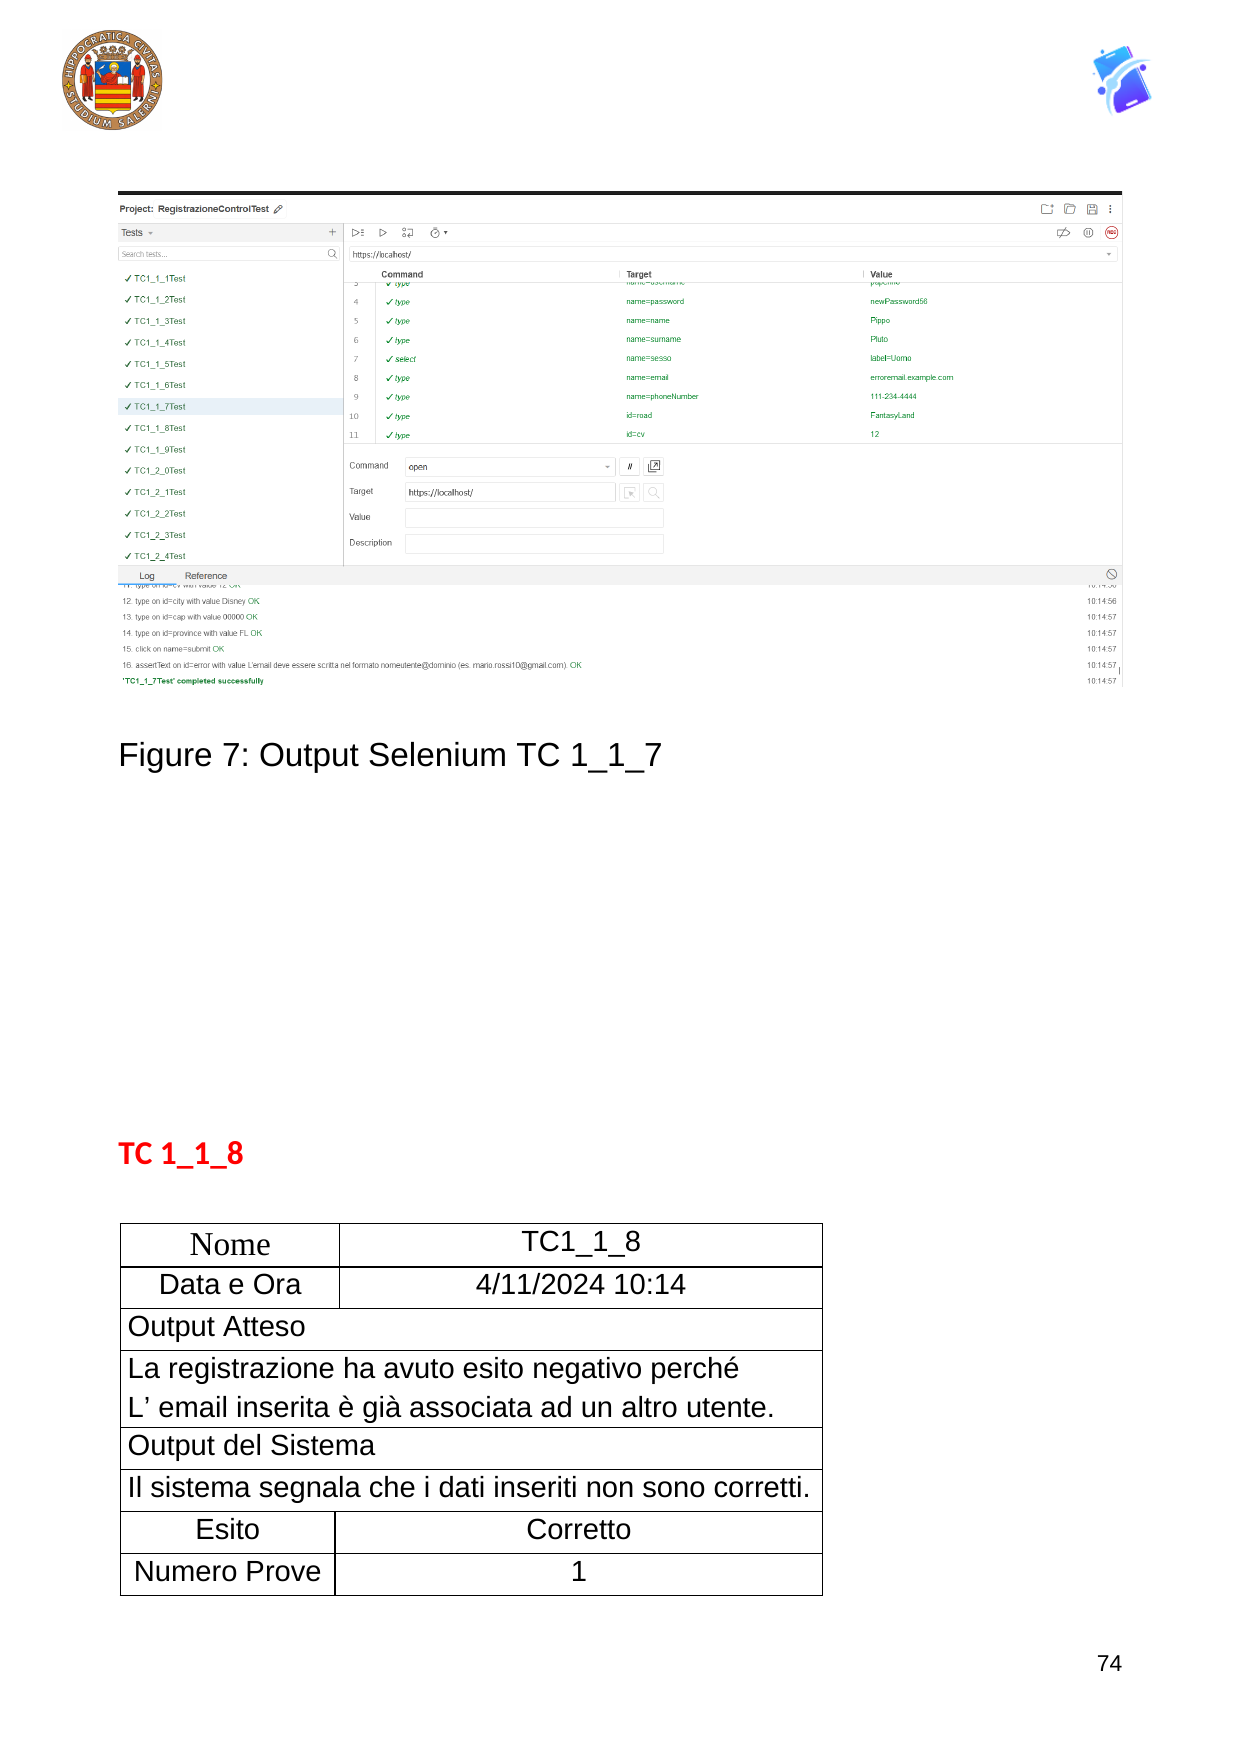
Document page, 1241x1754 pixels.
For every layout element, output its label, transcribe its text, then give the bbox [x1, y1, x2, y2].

table_cell Corretto [336, 1512, 822, 1553]
table_header TC1_1_8 [340, 1224, 822, 1266]
text TC 1_1_8 [118, 1132, 1122, 1173]
table_cell La registrazione ha avuto esito negativo perché L’ email inserita è già associata ad un altro utente. [121, 1351, 822, 1427]
table_cell Esito [121, 1512, 334, 1553]
picture [1066, 25, 1178, 147]
table_cell Data e Ora [121, 1268, 339, 1308]
table_cell Output Atteso [121, 1309, 822, 1350]
text Figure 7: Output Selenium TC 1_1_7 [118, 735, 1122, 773]
table_cell Output del Sistema [121, 1428, 822, 1469]
table_cell Numero Prove [121, 1554, 334, 1595]
picture [118, 191, 1123, 687]
table_header Nome [121, 1224, 339, 1266]
table_cell 1 [336, 1554, 822, 1595]
table_cell 4/11/2024 10:14 [340, 1268, 822, 1308]
table_cell Il sistema segnala che i dati inseriti non sono corretti. [121, 1470, 822, 1511]
picture [61, 29, 163, 131]
